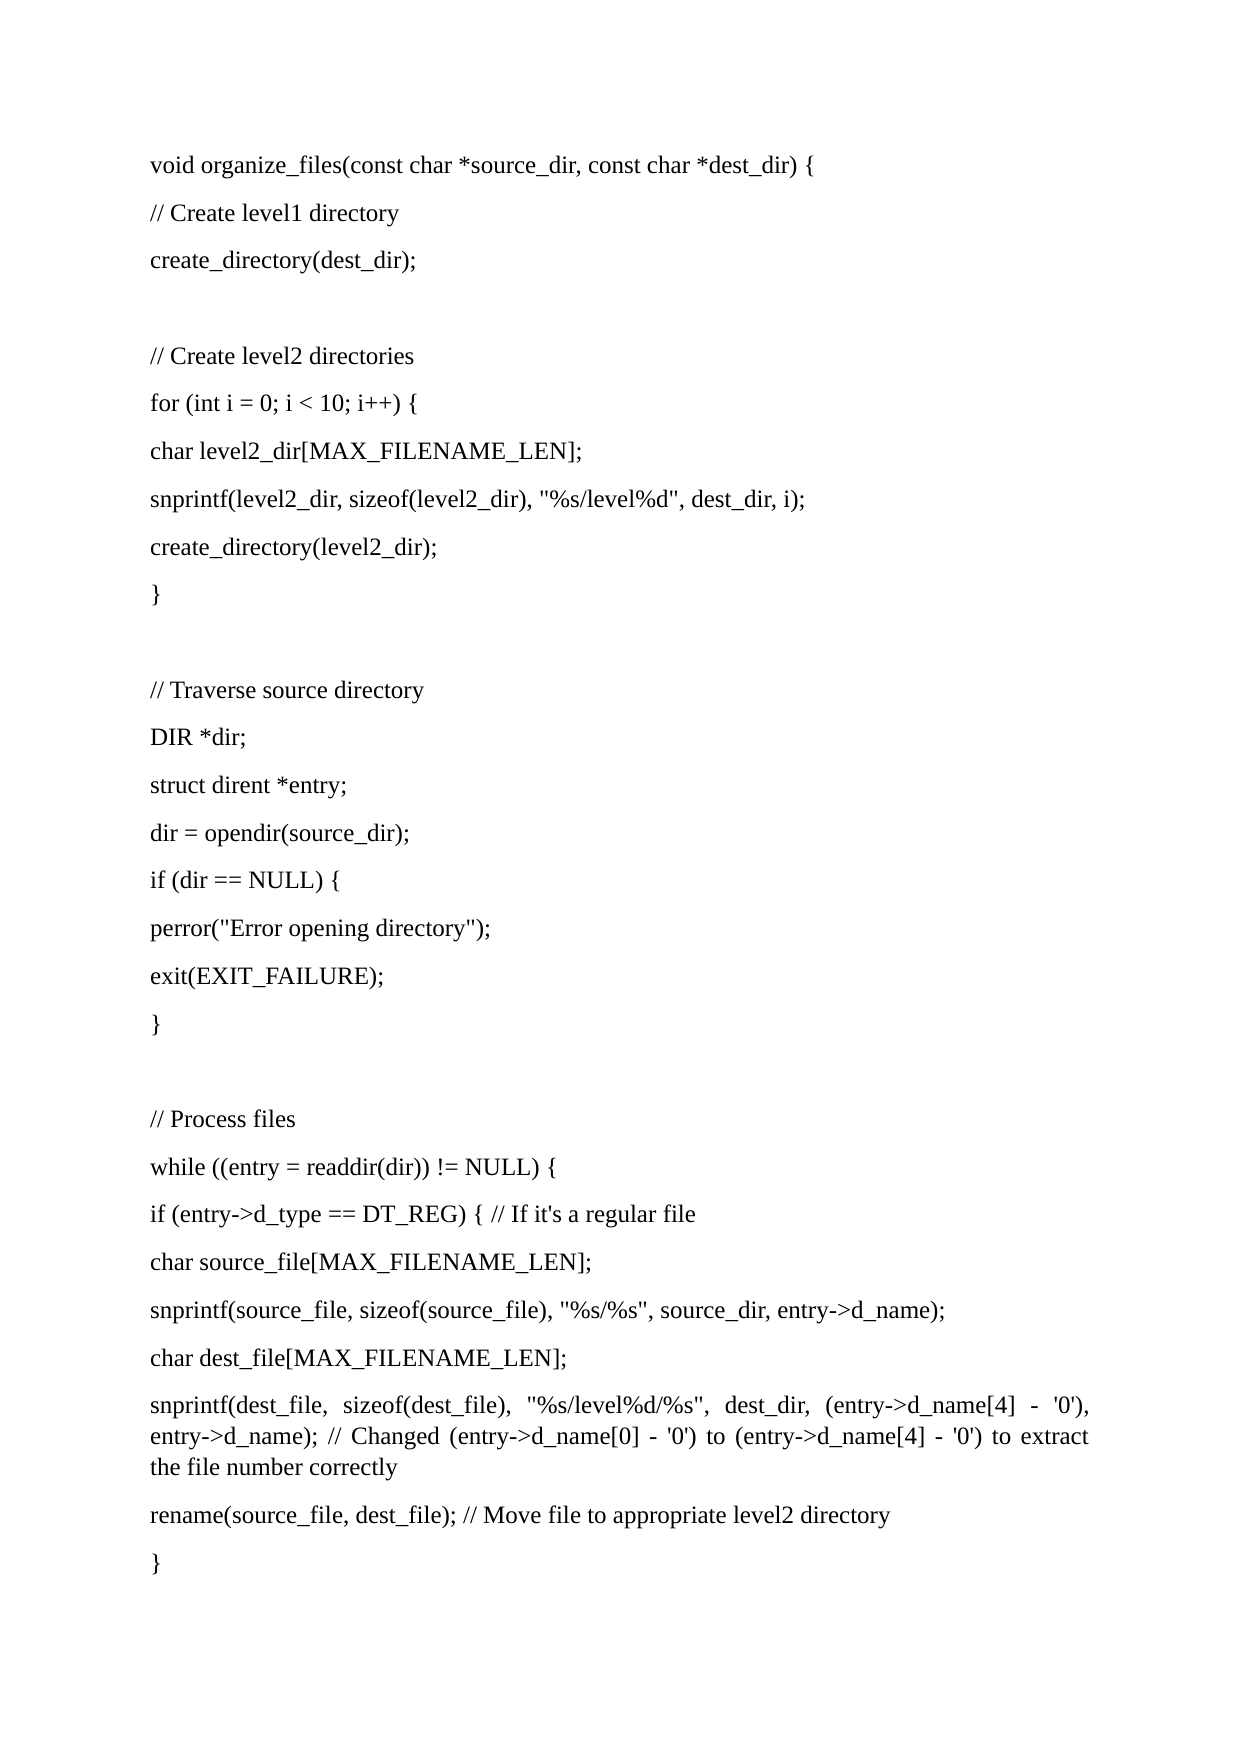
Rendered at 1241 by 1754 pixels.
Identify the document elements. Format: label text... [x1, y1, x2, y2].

text } [150, 1009, 1090, 1037]
text if (entry->d_type == DT_REG) { // If it's a regular file [150, 1199, 1090, 1228]
text while ((entry = readdir(dir)) != NULL) { [150, 1152, 1090, 1181]
text } [150, 1548, 1090, 1577]
text // Create level1 directory [150, 198, 1090, 226]
text dir = opendir(source_dir); [150, 818, 1090, 847]
text char source_file[MAX_FILENAME_LEN]; [150, 1247, 1090, 1276]
text snprintf(source_file, sizeof(source_file), "%s/%s", source_dir, entry->d_name); [150, 1295, 1090, 1324]
text create_directory(dest_dir); [150, 245, 1090, 274]
text DIR *dir; [150, 722, 1090, 751]
text if (dir == NULL) { [150, 866, 1090, 894]
text snprintf(level2_dir, sizeof(level2_dir), "%s/level%d", dest_dir, i); [150, 484, 1090, 513]
text exit(EXIT_FAILURE); [150, 961, 1090, 990]
text char dest_file[MAX_FILENAME_LEN]; [150, 1343, 1090, 1371]
text // Create level2 directories [150, 341, 1090, 369]
text create_directory(level2_dir); [150, 532, 1090, 560]
text perror("Error opening directory"); [150, 913, 1090, 942]
text struct dirent *entry; [150, 770, 1090, 799]
text char level2_dir[MAX_FILENAME_LEN]; [150, 436, 1090, 465]
text for (int i = 0; i < 10; i++) { [150, 388, 1090, 417]
text rename(source_file, dest_file); // Move file to appropriate level2 directory [150, 1500, 1090, 1529]
text // Process files [150, 1104, 1090, 1133]
text // Traverse source directory [150, 675, 1090, 703]
text } [150, 579, 1090, 608]
text snprintf(dest_file, sizeof(dest_file), "%s/level%d/%s", dest_dir, (entry->d_name[4] - '0'), entry->d_name); // Changed (entry->d_name[0] - '0') to (entry->d_name[4] - '0') to extract the file number correctly [150, 1390, 1090, 1481]
text void organize_files(const char *source_dir, const char *dest_dir) { [150, 150, 1090, 179]
